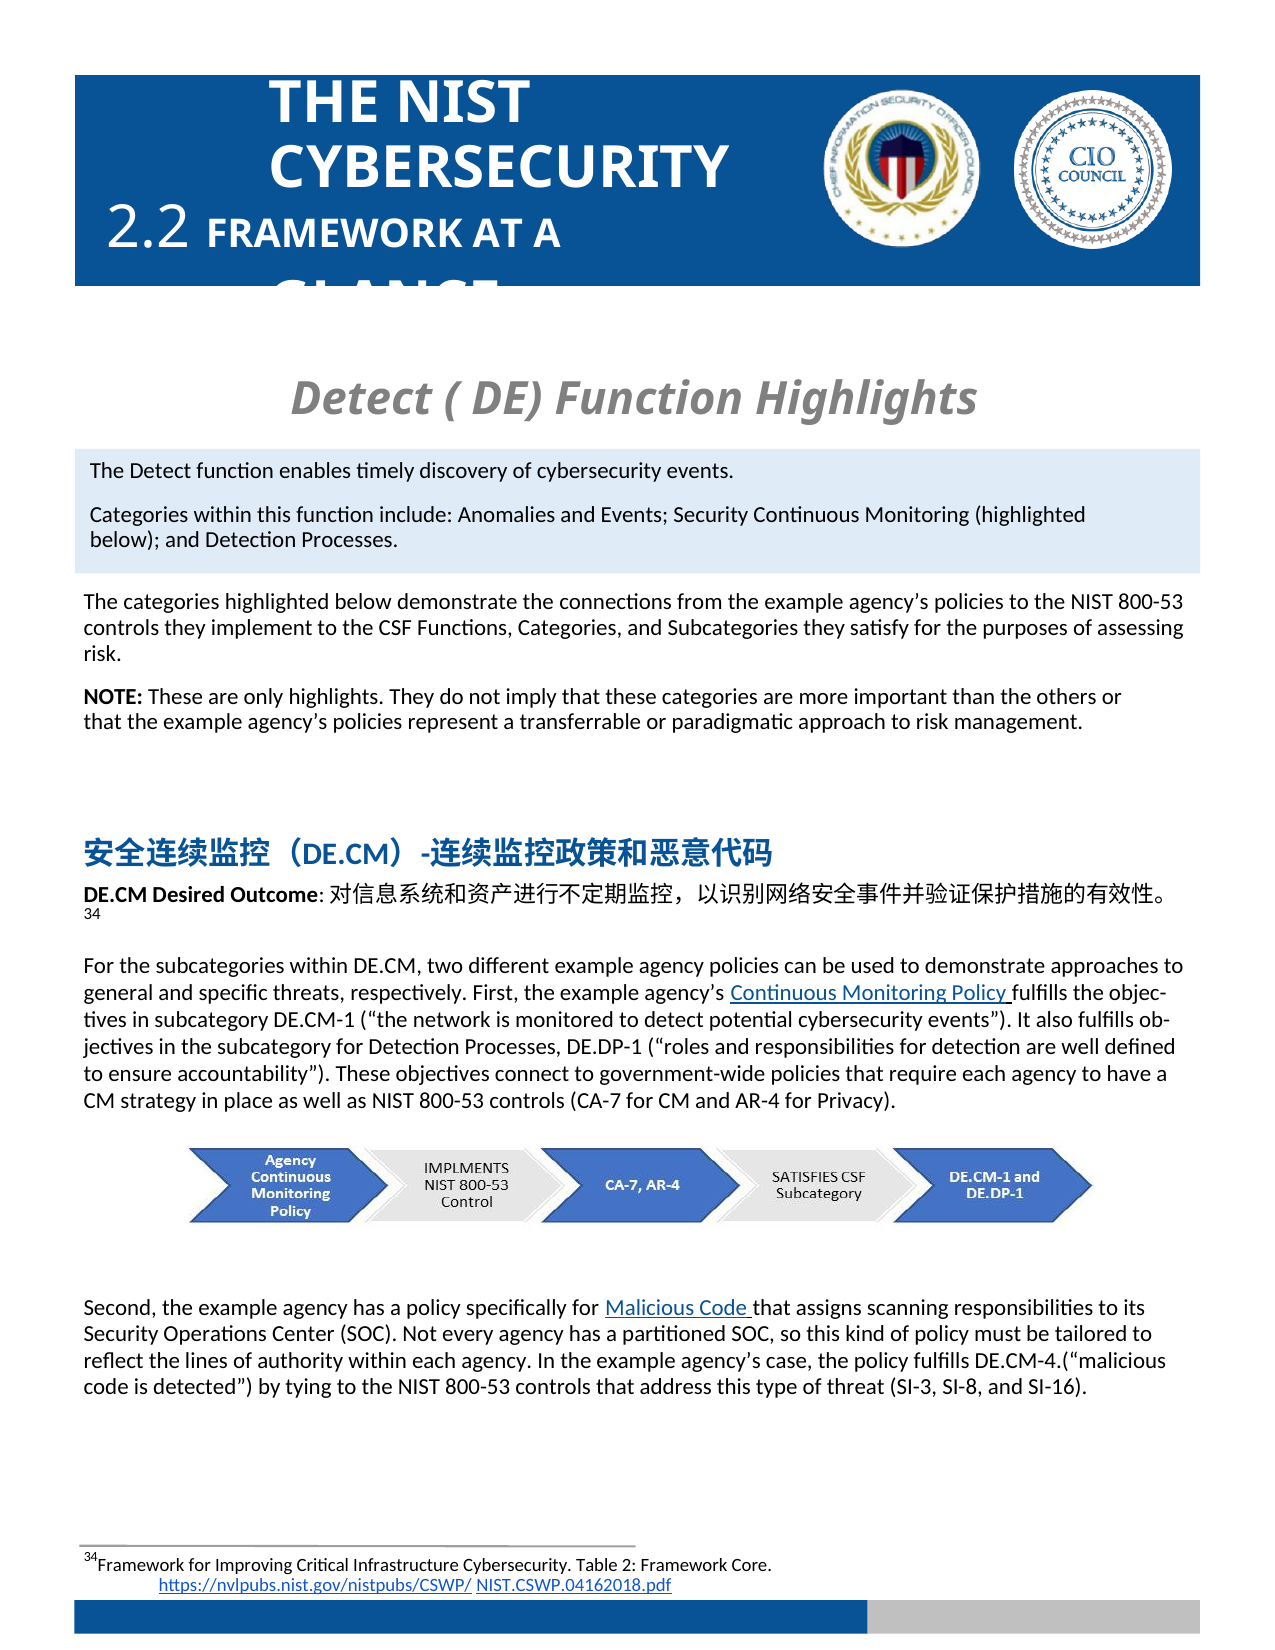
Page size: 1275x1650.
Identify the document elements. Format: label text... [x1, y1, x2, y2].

text THE NIST [269, 60, 1194, 140]
text GLANCE [269, 260, 1194, 338]
text The Detect function enables timely discovery of cybersecurity events. [89, 456, 1194, 484]
text Detect ( DE) Function Highlights [83, 366, 1185, 428]
text 34Framework for Improving Critical Infrastructure Cybersecurity. Table 2: Framework Core. https://nvlpubs.nist.gov/nistpubs/CSWP/ NIST.CSWP.04162018.pdf [83, 1551, 1087, 1596]
text Second, the example agency has a policy specifically for Malicious Code that assigns scanning responsibilities to its Security Operations Center (SOC). Not every agency has a partitioned SOC, so this kind of policy must be tailored to reflect the lines of authority within each agency. In the example agency’s case, the policy fulfills DE.CM-4.(“malicious code is detected”) by tying to the NIST 800-53 controls that address this type of threat (SI-3, SI-8, and SI-16). [83, 1294, 1169, 1401]
picture [188, 1123, 1094, 1247]
text NOTE: These are only highlights. They do not imply that these categories are more important than the others or that the example agency’s policies represent a transferrable or paradigmatic approach to risk management. [83, 684, 1167, 735]
text For the subcategories within DE.CM, two different example agency policies can be used to demonstrate approaches to general and specific threats, respectively. First, the example agency’s Continuous Monitoring Policy fulfills the objec-tives in subcategory DE.CM-1 (“the network is monitored to detect potential cybersecurity events”). It also fulfills ob-jectives in the subcategory for Detection Processes, DE.DP-1 (“roles and responsibilities for detection are well defined to ensure accountability”). These objectives connect to government-wide policies that require each agency to have a CM strategy in place as well as NIST 800-53 controls (CA-7 for CM and AR-4 for Privacy). [83, 952, 1185, 1114]
text Categories within this function include: Anomalies and Events; Security Continuous Monitoring (highlighted below); and Detection Processes. [89, 502, 1162, 553]
text DE.CM Desired Outcome: 对信息系统和资产进行不定期监控，以识别网络安全事件并验证保护措施的有效性。34 [83, 880, 1167, 938]
text CYBERSECURITY [269, 140, 1194, 199]
picture [75, 75, 269, 286]
picture [1194, 75, 1200, 286]
text 2.2 FRAMEWORK AT A [106, 199, 1194, 260]
text 安全连续监控（DE.CM）-连续监控政策和恶意代码 [83, 828, 1194, 873]
text The categories highlighted below demonstrate the connections from the example agency’s policies to the NIST 800-53 controls they implement to the CSF Functions, Categories, and Subcategories they satisfy for the purposes of assessing risk. [83, 588, 1185, 667]
